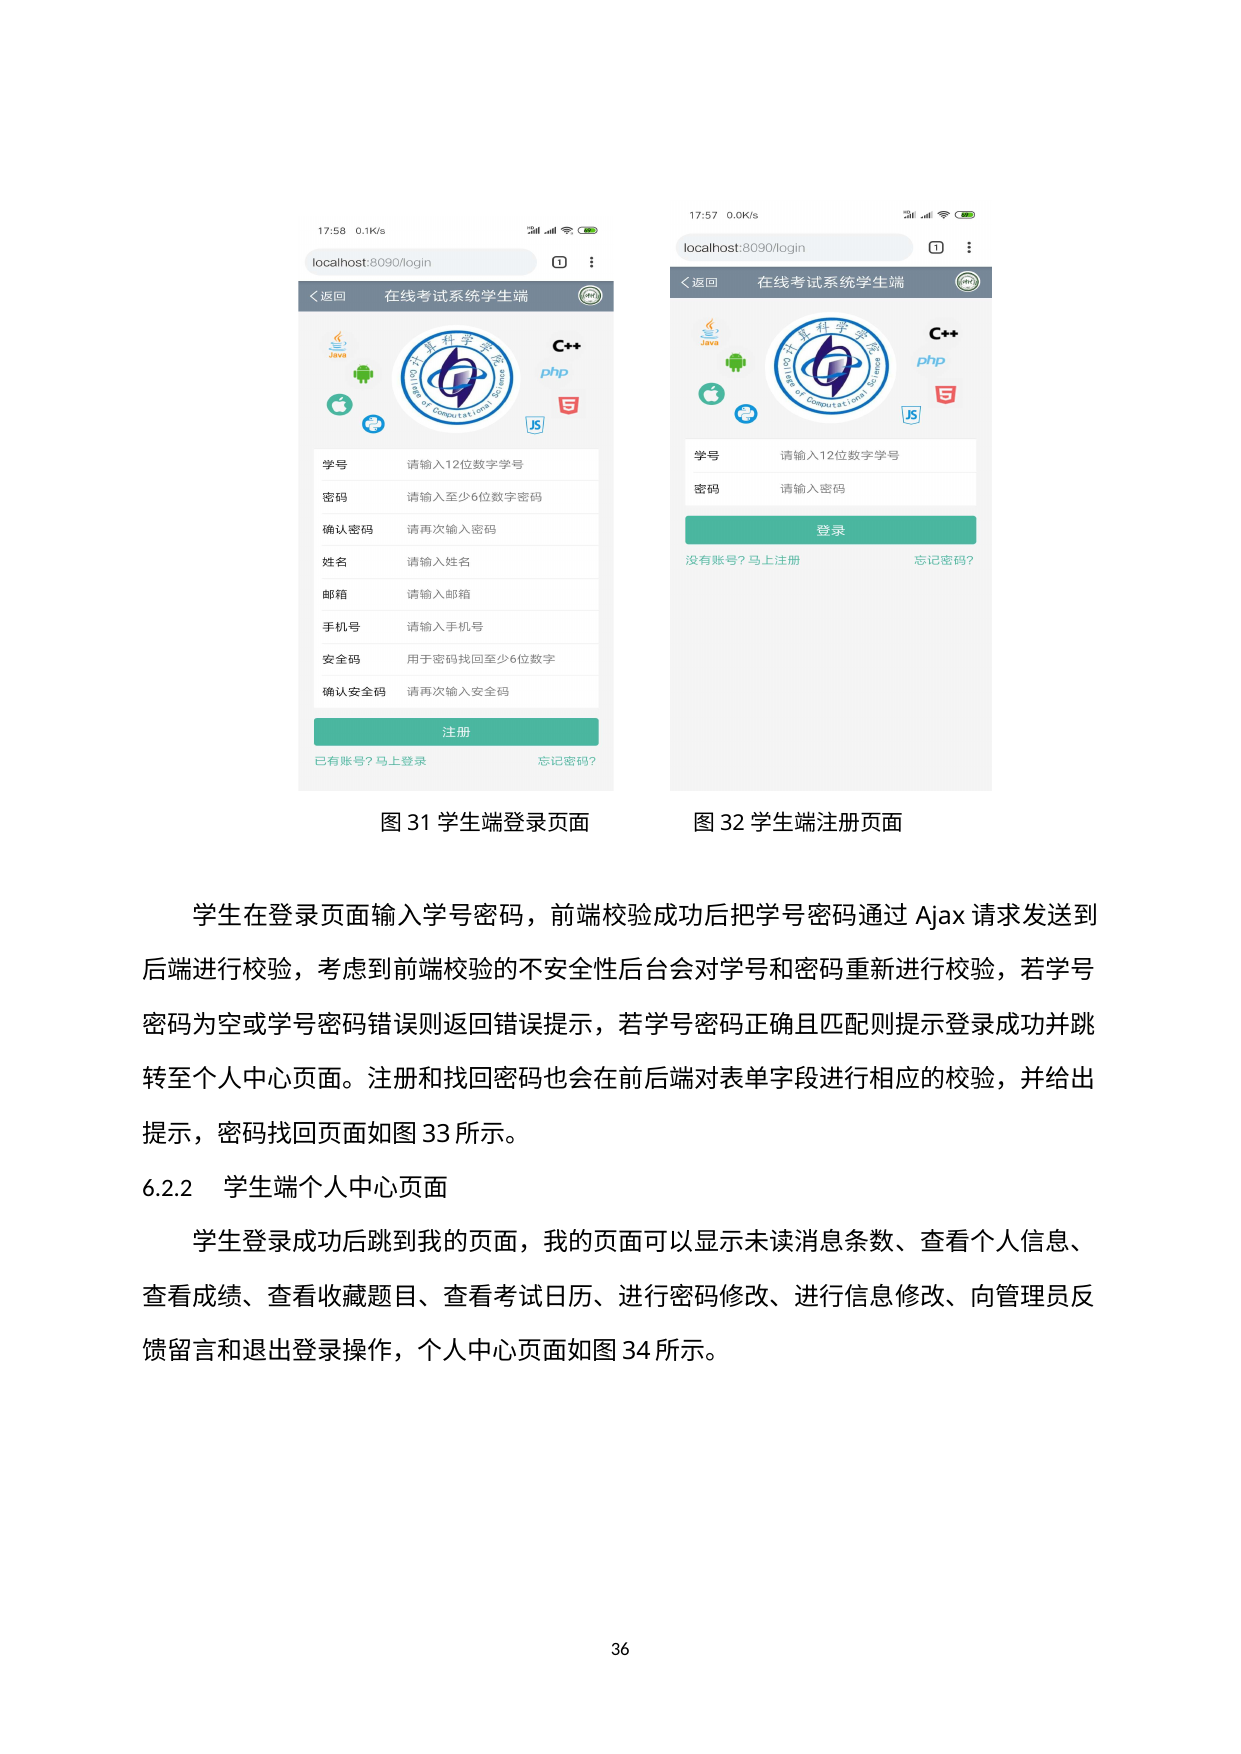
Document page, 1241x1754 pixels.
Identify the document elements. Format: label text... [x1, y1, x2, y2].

text 图31 学生端登录页面 图32 学生端注册页面 [142, 805, 1098, 837]
picture [298, 216, 614, 791]
text 学生端个人中心页面 [142, 1167, 1098, 1204]
picture [670, 200, 992, 791]
text 学生在登录页面输入学号密码，前端校验成功后把学号密码通过Ajax请求发送到后端进行校验，考虑到前端校验的不安全性后台会对学号和密码重新进行校验，若学号密码为空或学号密码错误则返回错误提示，若学号密码正确且匹配则提示登录成功并跳转至个人中心页面。注册和找回密码也会在前后端对表单字段进行相应的校验，并给出提示，密码找回页面如图33所示。 [142, 896, 1098, 1149]
text 学生登录成功后跳到我的页面，我的页面可以显示未读消息条数、查看个人信息、查看成绩、查看收藏题目、查看考试日历、进行密码修改、进行信息修改、向管理员反馈留言和退出登录操作，个人中心页面如图34所示。 [142, 1222, 1098, 1367]
